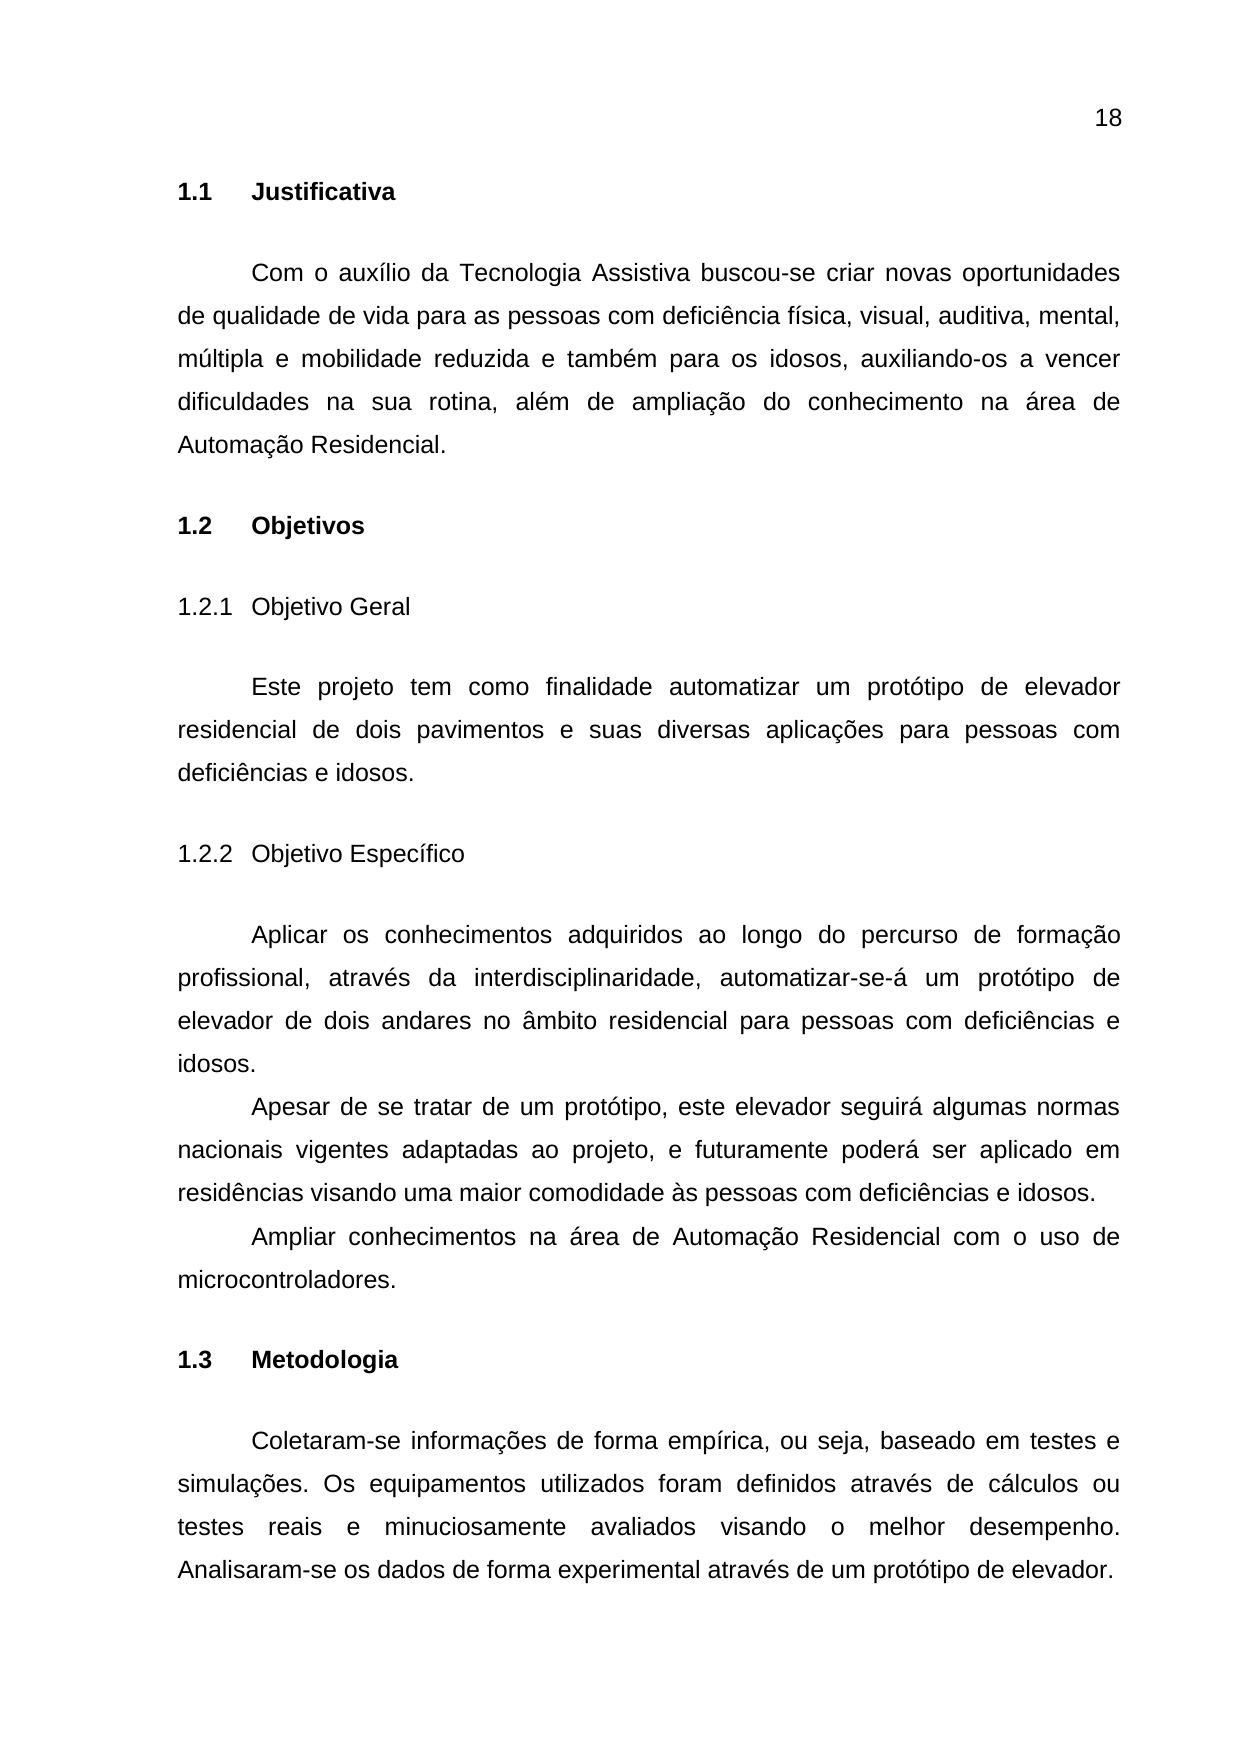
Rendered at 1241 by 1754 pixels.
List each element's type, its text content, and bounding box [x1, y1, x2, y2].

text Coletaram-se informações de forma empírica, ou seja, baseado em testes e simulações. Os equipamentos utilizados foram definidos através de cálculos ou testes reais e minuciosamente avaliados visando o melhor desempenho. Analisaram-se os dados de forma experimental através de um protótipo de elevador. [177, 1426, 1122, 1584]
text Apesar de se tratar de um protótipo, este elevador seguirá algumas normas nacionais vigentes adaptadas ao projeto, e futuramente poderá ser aplicado em residências visando uma maior comodidade às pessoas com deficiências e idosos. [177, 1092, 1122, 1207]
subtitle Justificativa [177, 177, 1122, 206]
text Com o auxílio da Tecnologia Assistiva buscou-se criar novas oportunidades de qualidade de vida para as pessoas com deficiência física, visual, auditiva, mental, múltipla e mobilidade reduzida e também para os idosos, auxiliando-os a vencer dificuldades na sua rotina, além de ampliação do conhecimento na área de Automação Residencial. [177, 258, 1122, 459]
text Este projeto tem como finalidade automatizar um protótipo de elevador residencial de dois pavimentos e suas diversas aplicações para pessoas com deficiências e idosos. [177, 672, 1122, 787]
subtitle Objetivos [177, 511, 1122, 540]
text Aplicar os conhecimentos adquiridos ao longo do percurso de formação profissional, através da interdisciplinaridade, automatizar-se-á um protótipo de elevador de dois andares no âmbito residencial para pessoas com deficiências e idosos. [177, 920, 1122, 1078]
subtitle Objetivo Geral [177, 592, 1122, 620]
text Ampliar conhecimentos na área de Automação Residencial com o uso de microcontroladores. [177, 1222, 1122, 1293]
subtitle Objetivo Específico [177, 839, 1122, 868]
subtitle Metodologia [177, 1345, 1122, 1374]
